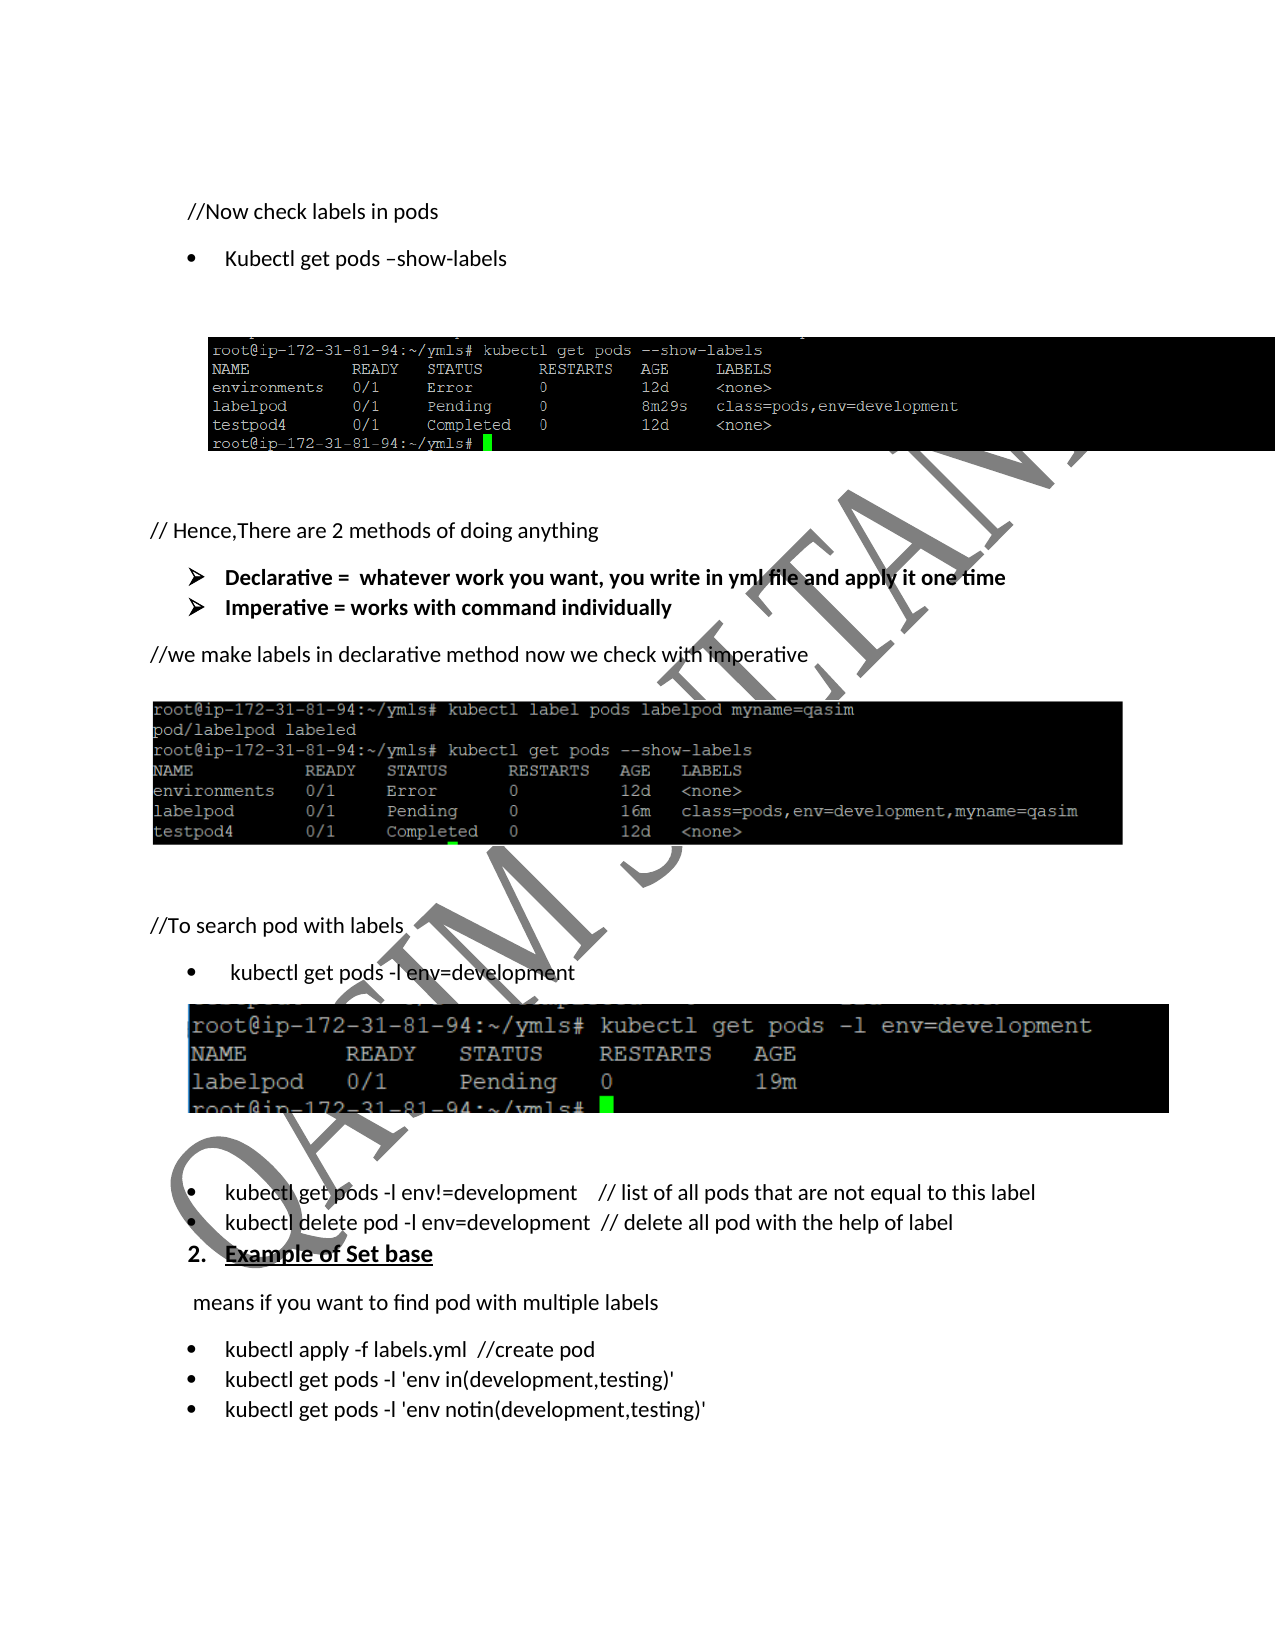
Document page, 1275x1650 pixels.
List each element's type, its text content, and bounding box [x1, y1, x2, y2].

picture [187, 1004, 1169, 1113]
text //Now check labels in pods [187, 197, 1125, 225]
list kubectl get pods -l env=development [187, 958, 1125, 986]
list kubectl delete pod -l env=development // delete all pod with the help of label [187, 1208, 1125, 1236]
list Imperative = works with command individually [187, 593, 1125, 621]
list kubectl get pods -l 'env notin(development,testing)' [187, 1395, 1125, 1423]
list Declarative = whatever work you want, you write in yml file and apply it one time [187, 563, 1125, 591]
text means if you want to find pod with multiple labels [187, 1288, 1125, 1316]
picture [208, 337, 1275, 451]
list kubectl get pods -l 'env in(development,testing)' [187, 1365, 1125, 1393]
list kubectl apply -f labels.yml //create pod [187, 1335, 1125, 1363]
text //To search pod with labels [150, 911, 1125, 939]
picture [150, 700, 1123, 846]
text // Hence,There are 2 methods of doing anything [150, 516, 1125, 544]
list Example of Set base [187, 1238, 1125, 1269]
list kubectl get pods -l env!=development // list of all pods that are not equal to this label [187, 1178, 1125, 1206]
list Kubectl get pods –show-labels [187, 244, 1125, 272]
